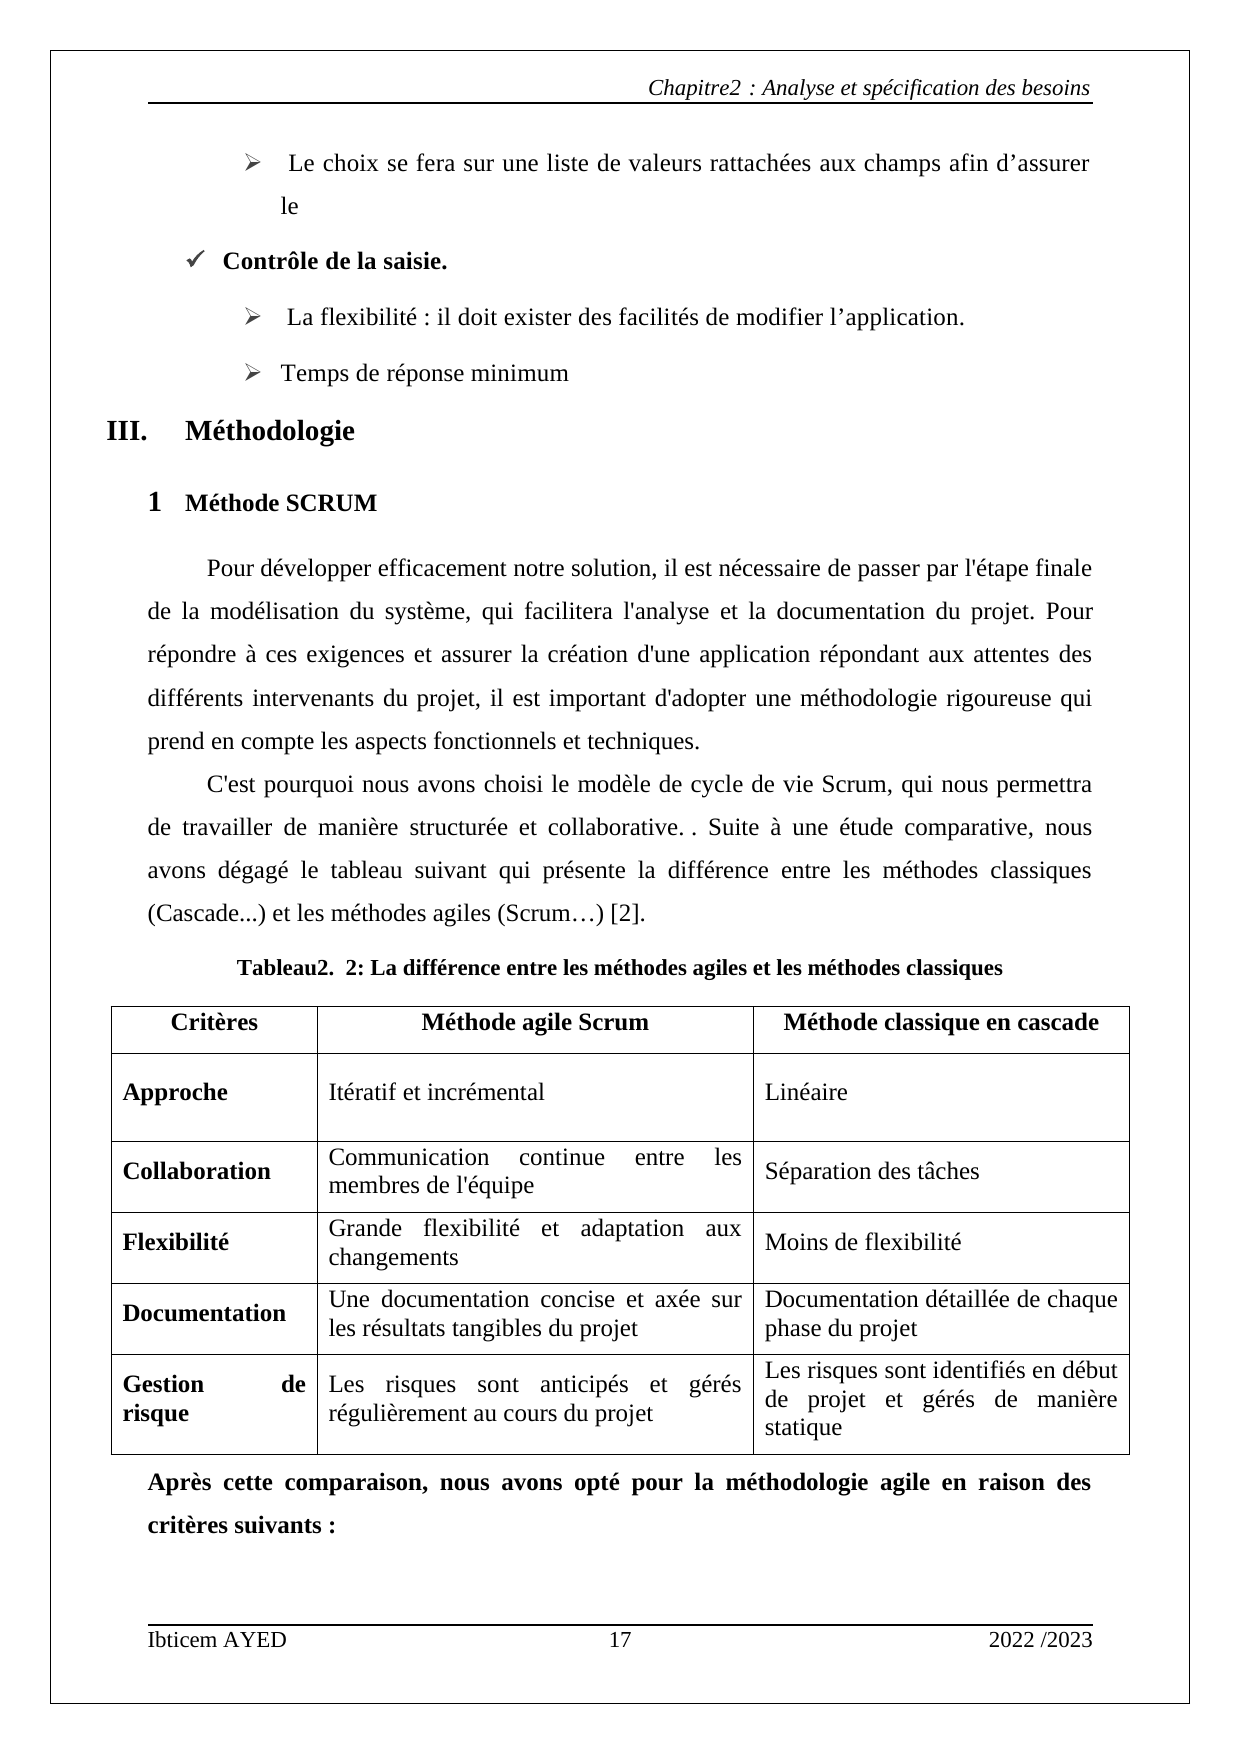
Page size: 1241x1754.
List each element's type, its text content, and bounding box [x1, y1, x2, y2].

table_cell Linéaire [754, 1054, 1129, 1141]
table_cell Une documentation concise et axée sur les résultats tangibles du projet [318, 1284, 753, 1354]
table_cell Collaboration [112, 1142, 317, 1212]
list La flexibilité : il doit exister des facilités de modifier l’application. [243, 302, 1093, 331]
table_cell Gestion de risque [112, 1355, 317, 1454]
list Contrôle de la saisie. [185, 246, 1093, 275]
list Temps de réponse minimum [243, 358, 1093, 386]
table_cell Les risques sont identifiés en début de projet et gérés de manière statique [754, 1355, 1129, 1454]
table_cell Séparation des tâches [754, 1142, 1129, 1212]
table_cell Approche [112, 1054, 317, 1141]
list Le choix se fera sur une liste de valeurs rattachées aux champs afin d’assurer le [243, 148, 1093, 219]
table_cell Moins de flexibilité [754, 1213, 1129, 1283]
table_header Méthode classique en cascade [754, 1007, 1129, 1053]
table_header Critères [112, 1007, 317, 1053]
table_cell Documentation détaillée de chaque phase du projet [754, 1284, 1129, 1354]
list Pour développer efficacement notre solution, il est nécessaire de passer par l'étape finale de la modélisation du système, qui facilitera l'analyse et la documentation du projet. Pour répondre à ces exigences et assurer la création d'une application répondant aux attentes des différents intervenants du projet, il est important d'adopter une méthodologie rigoureuse qui prend en compte les aspects fonctionnels et techniques. [147, 553, 1093, 754]
table_cell Communication continue entre les membres de l'équipe [318, 1142, 753, 1212]
text Tableau2. 2: La différence entre les méthodes agiles et les méthodes classiques [147, 954, 1093, 980]
table_cell Les risques sont anticipés et gérés régulièrement au cours du projet [318, 1355, 753, 1454]
table_cell Documentation [112, 1284, 317, 1354]
table_cell Flexibilité [112, 1213, 317, 1283]
table_cell Itératif et incrémental [318, 1054, 753, 1141]
subtitle Méthodologie [147, 413, 1093, 447]
table_header Méthode agile Scrum [318, 1007, 753, 1053]
table_cell Grande flexibilité et adaptation aux changements [318, 1213, 753, 1283]
subtitle Méthode SCRUM [147, 476, 1093, 519]
text Après cette comparaison, nous avons opté pour la méthodologie agile en raison des critères suivants : [147, 1490, 1093, 1539]
list C'est pourquoi nous avons choisi le modèle de cycle de vie Scrum, qui nous permettra de travailler de manière structurée et collaborative. . Suite à une étude comparative, nous avons dégagé le tableau suivant qui présente la différence entre les méthodes classiques (Cascade...) et les méthodes agiles (Scrum…) [2]. [147, 769, 1093, 927]
